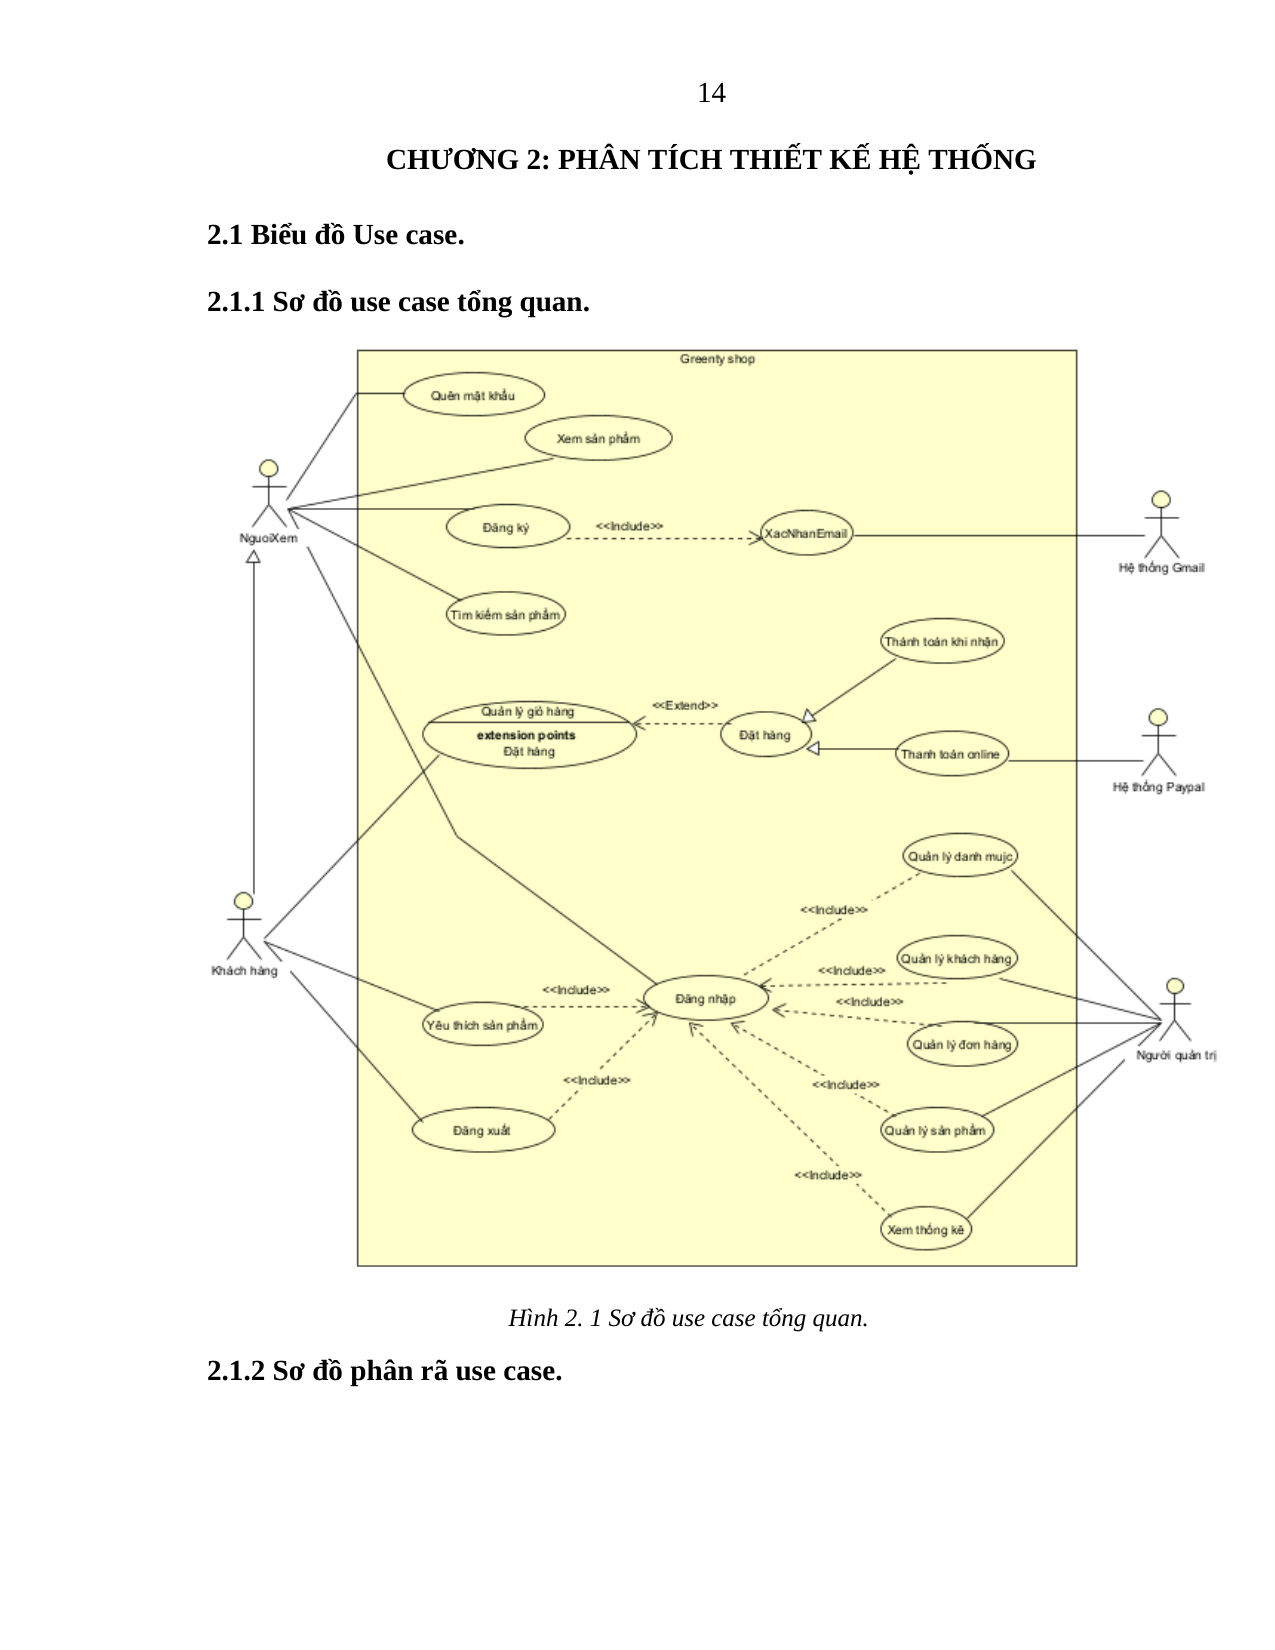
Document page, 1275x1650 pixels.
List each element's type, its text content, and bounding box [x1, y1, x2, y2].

subtitle 2.1.2 Sơ đồ phân rã use case. [207, 1353, 1157, 1386]
subtitle 2.1 Biểu đồ Use case. [207, 217, 1157, 251]
subtitle CHƯƠNG 2: PHÂN TÍCH THIẾT KẾ HỆ THỐNG [207, 142, 1157, 176]
text Hình 2. 1 Sơ đồ use case tổng quan. [207, 1303, 1157, 1332]
subtitle 2.1.1 Sơ đồ use case tổng quan. [207, 284, 1157, 318]
picture [206, 347, 1220, 1270]
